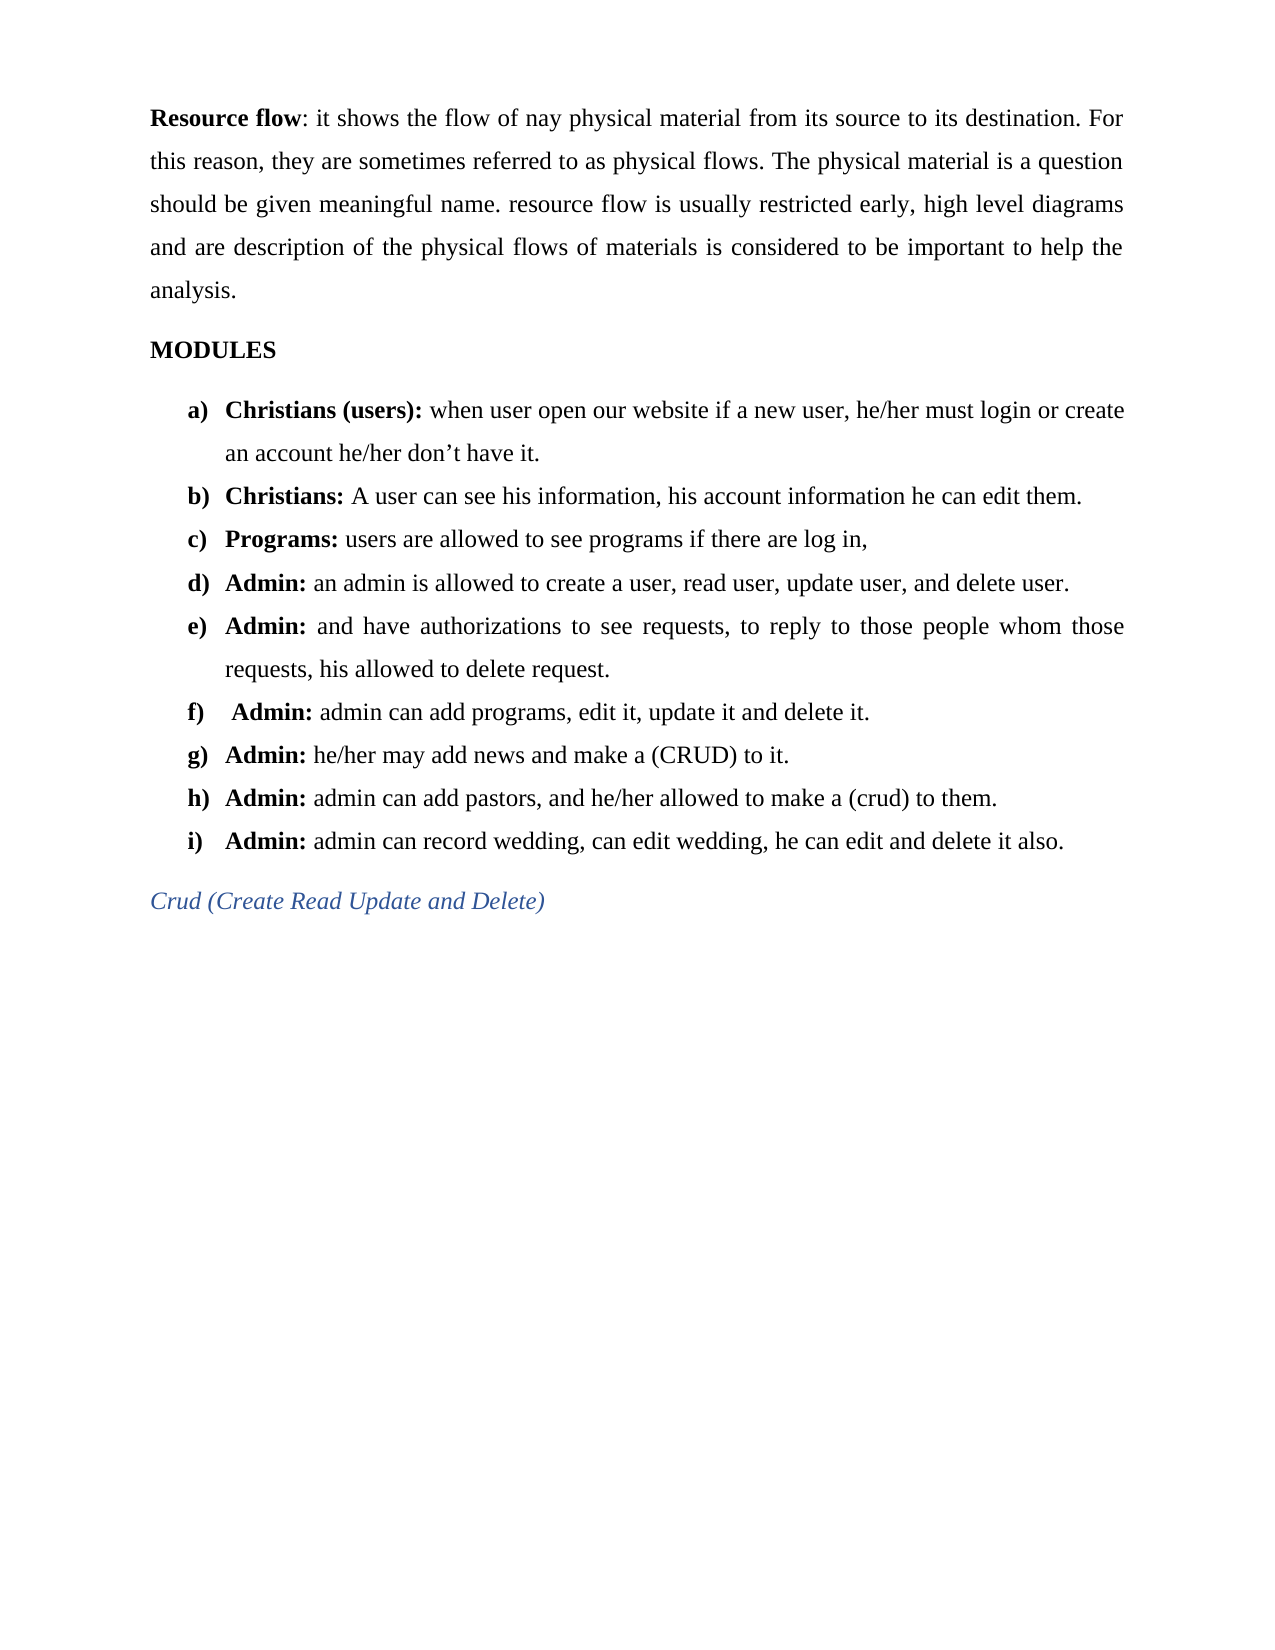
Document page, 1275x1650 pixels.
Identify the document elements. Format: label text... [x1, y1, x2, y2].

list Admin: and have authorizations to see requests, to reply to those people whom those requests, his allowed to delete request. [187, 611, 1125, 683]
list Admin: admin can add pastors, and he/her allowed to make a (crud) to them. [187, 783, 1125, 812]
list Admin: admin can record wedding, can edit wedding, he can edit and delete it also. [187, 826, 1125, 855]
list Christians: A user can see his information, his account information he can edit them. [187, 481, 1125, 510]
list Admin: admin can add programs, edit it, update it and delete it. [187, 697, 1125, 726]
list Christians (users): when user open our website if a new user, he/her must login or create an account he/her don’t have it. [187, 395, 1125, 467]
text MODULES [150, 335, 1125, 364]
text Resource flow: it shows the flow of nay physical material from its source to its destination. For this reason, they are sometimes referred to as physical flows. The physical material is a question should be given meaningful name. resource flow is usually restricted early, high level diagrams and are description of the physical flows of materials is considered to be important to help the analysis. [150, 103, 1125, 304]
list Admin: an admin is allowed to create a user, read user, update user, and delete user. [187, 568, 1125, 596]
list Programs: users are allowed to see programs if there are log in, [187, 524, 1125, 553]
text Crud (Create Read Update and Delete) [150, 886, 1125, 915]
list Admin: he/her may add news and make a (CRUD) to it. [187, 740, 1125, 769]
